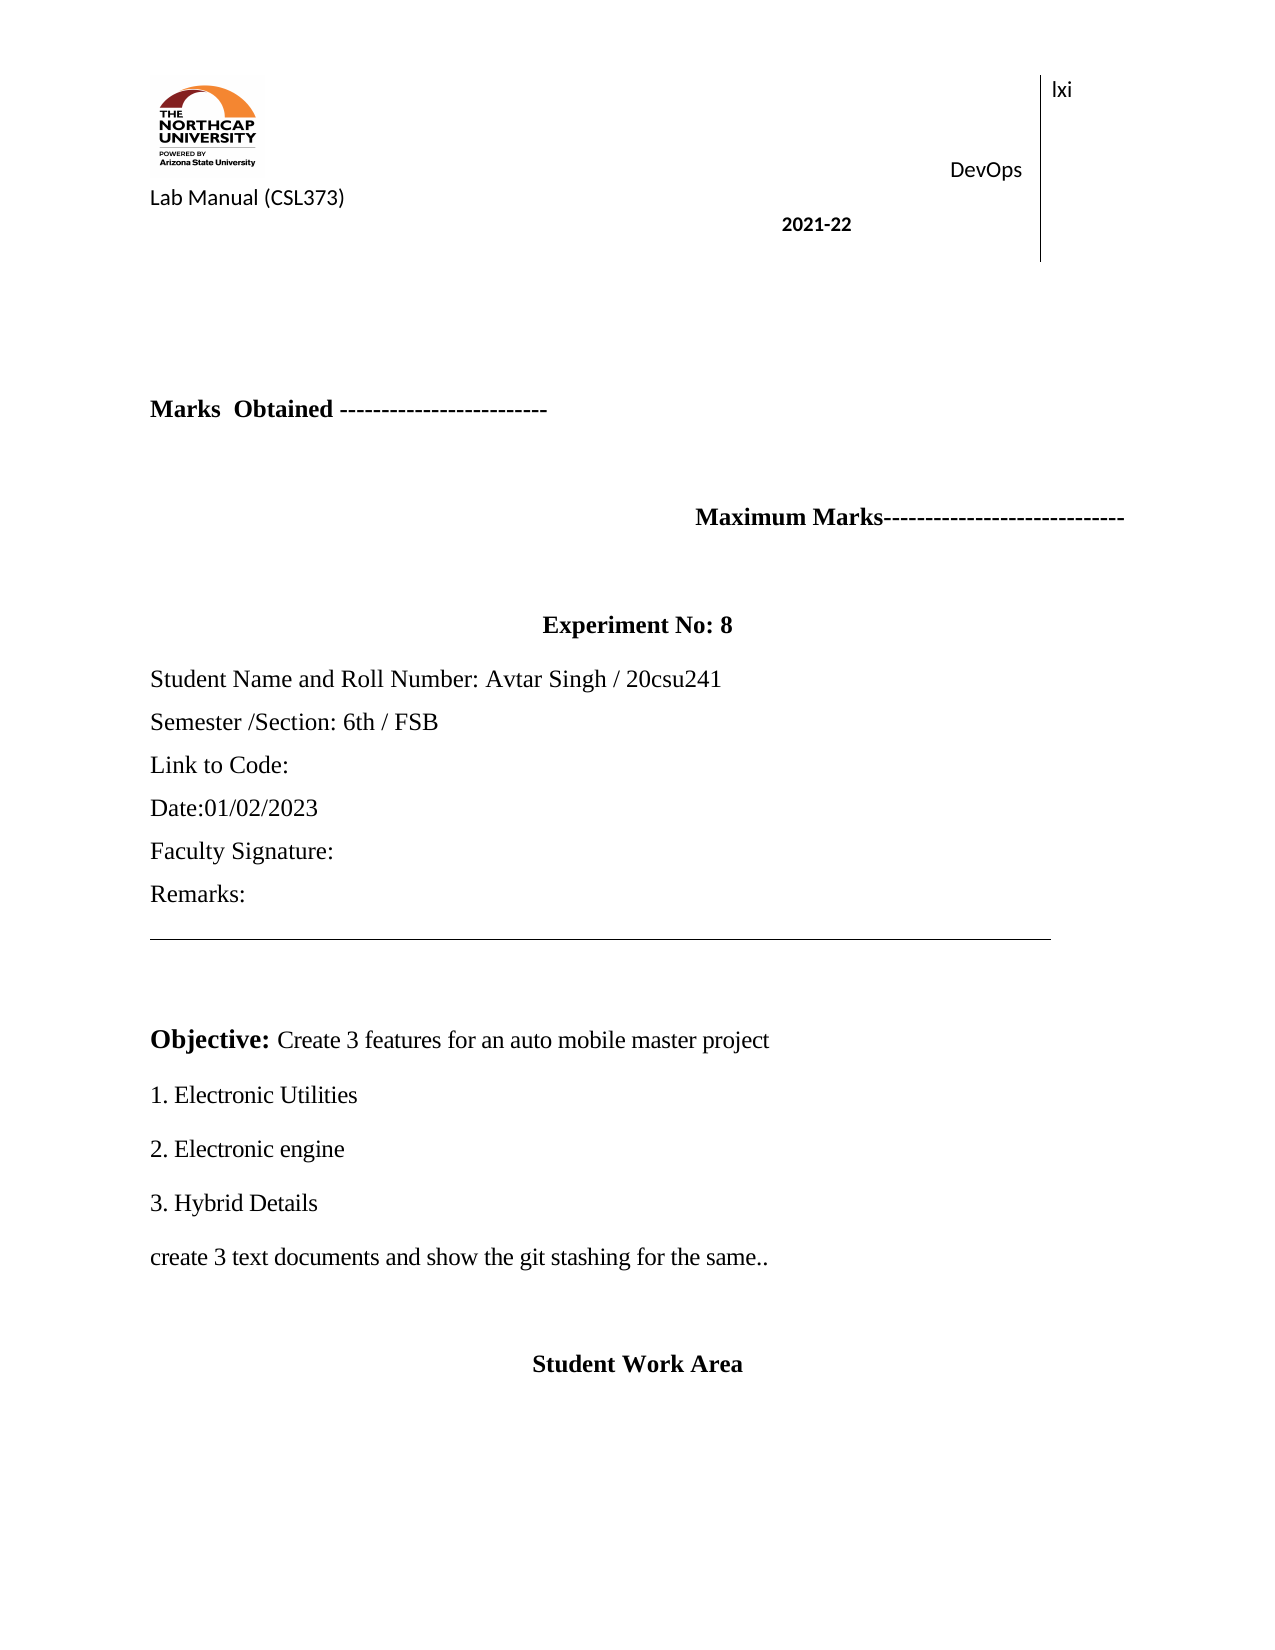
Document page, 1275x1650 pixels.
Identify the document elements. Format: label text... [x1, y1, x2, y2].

subtitle Student Name and Roll Number: Avtar Singh / 20csu241 [150, 664, 1125, 693]
text Remarks: [150, 879, 1125, 908]
text 3. Hybrid Details [150, 1188, 1125, 1217]
text Date:01/02/2023 [150, 793, 1125, 822]
text Experiment No: 8 [150, 610, 1125, 639]
text 1. Electronic Utilities [150, 1080, 1125, 1109]
text 2. Electronic engine [150, 1134, 1125, 1163]
text Objective: Create 3 features for an auto mobile master project [150, 1023, 1125, 1055]
text Maximum Marks----------------------------- [150, 502, 1125, 531]
text Student Work Area [150, 1349, 1125, 1378]
text create 3 text documents and show the git stashing for the same.. [150, 1242, 1125, 1270]
text Marks Obtained ------------------------- [150, 394, 1125, 423]
picture [150, 75, 266, 178]
text Faculty Signature: [150, 836, 1125, 865]
text Semester /Section: 6th / FSB [150, 707, 1125, 736]
text Link to Code: [150, 750, 1125, 779]
